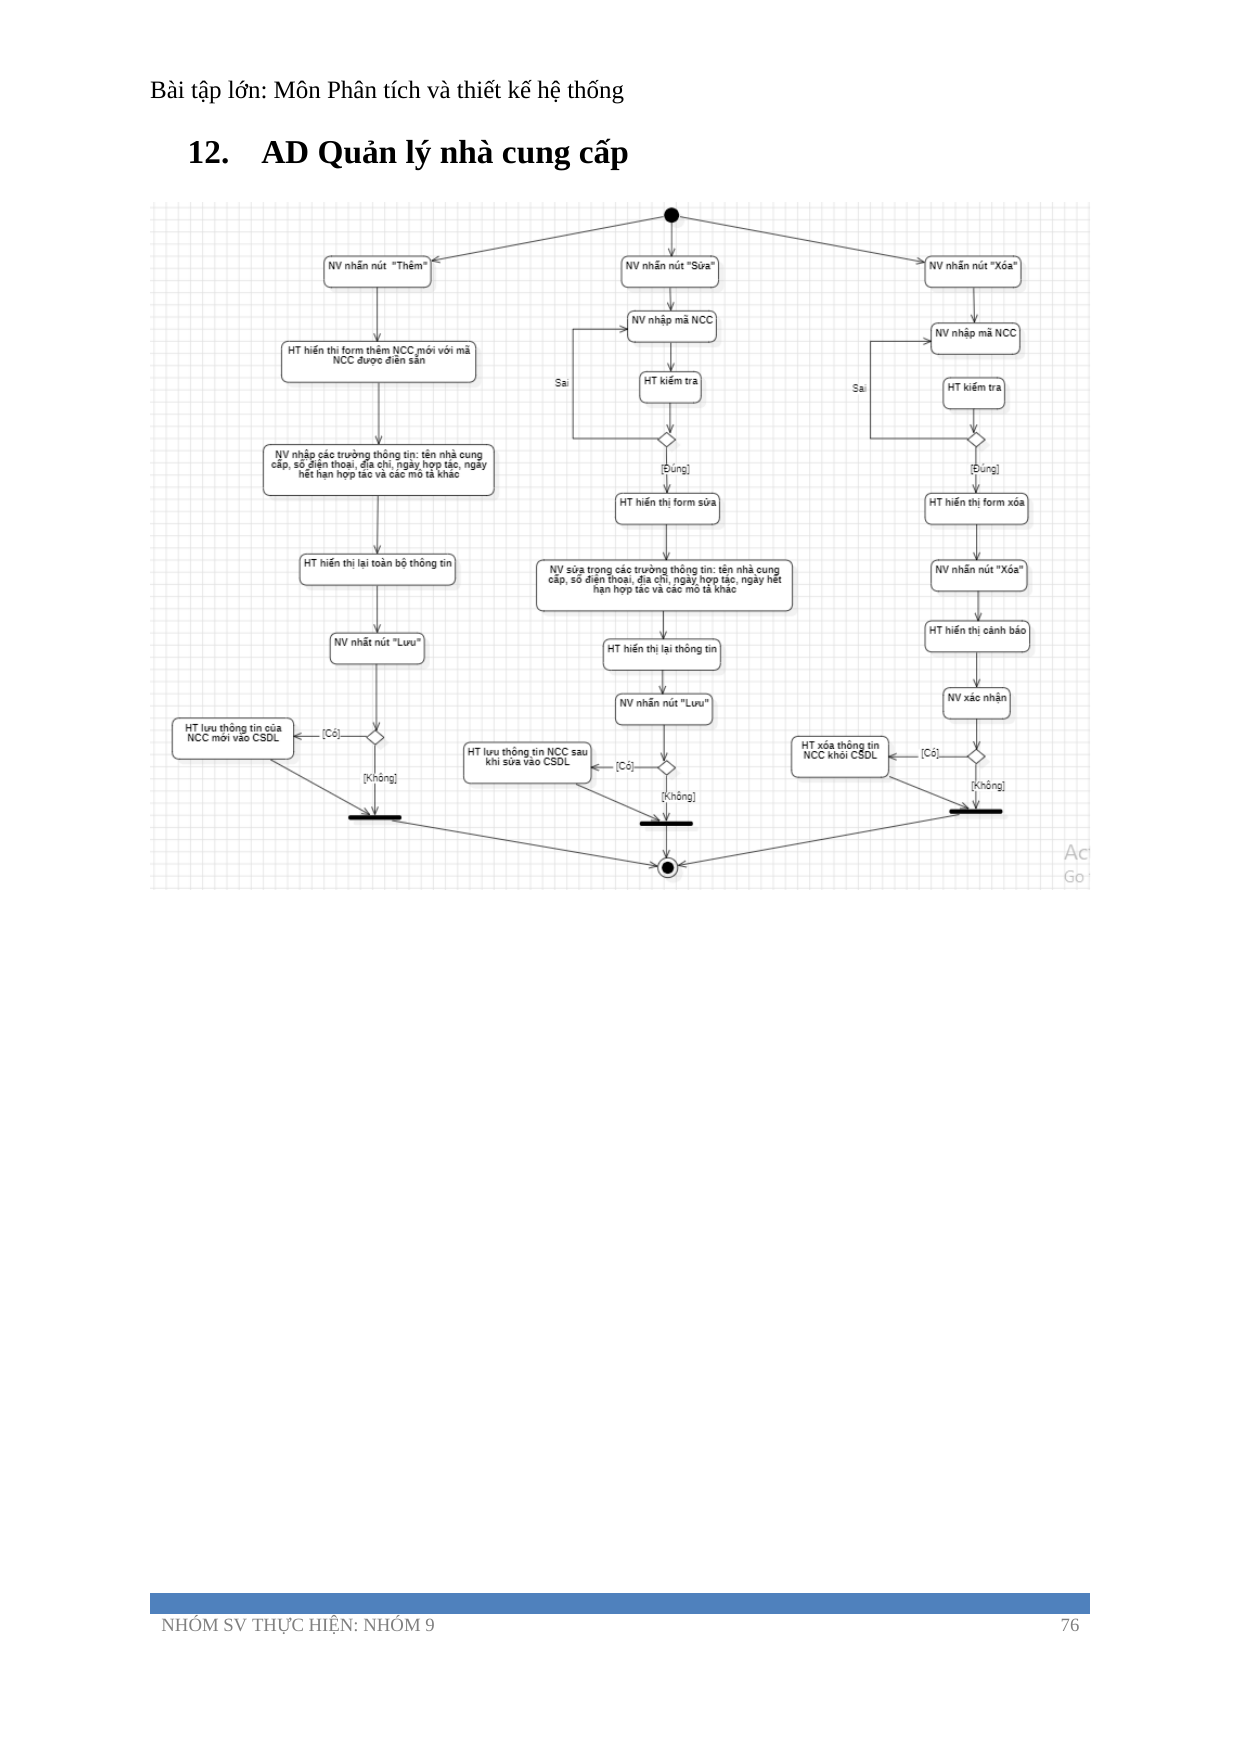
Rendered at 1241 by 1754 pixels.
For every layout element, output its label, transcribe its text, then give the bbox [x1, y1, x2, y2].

subtitle AD Quản lý nhà cung cấp [187, 132, 1090, 171]
picture [150, 202, 1091, 890]
